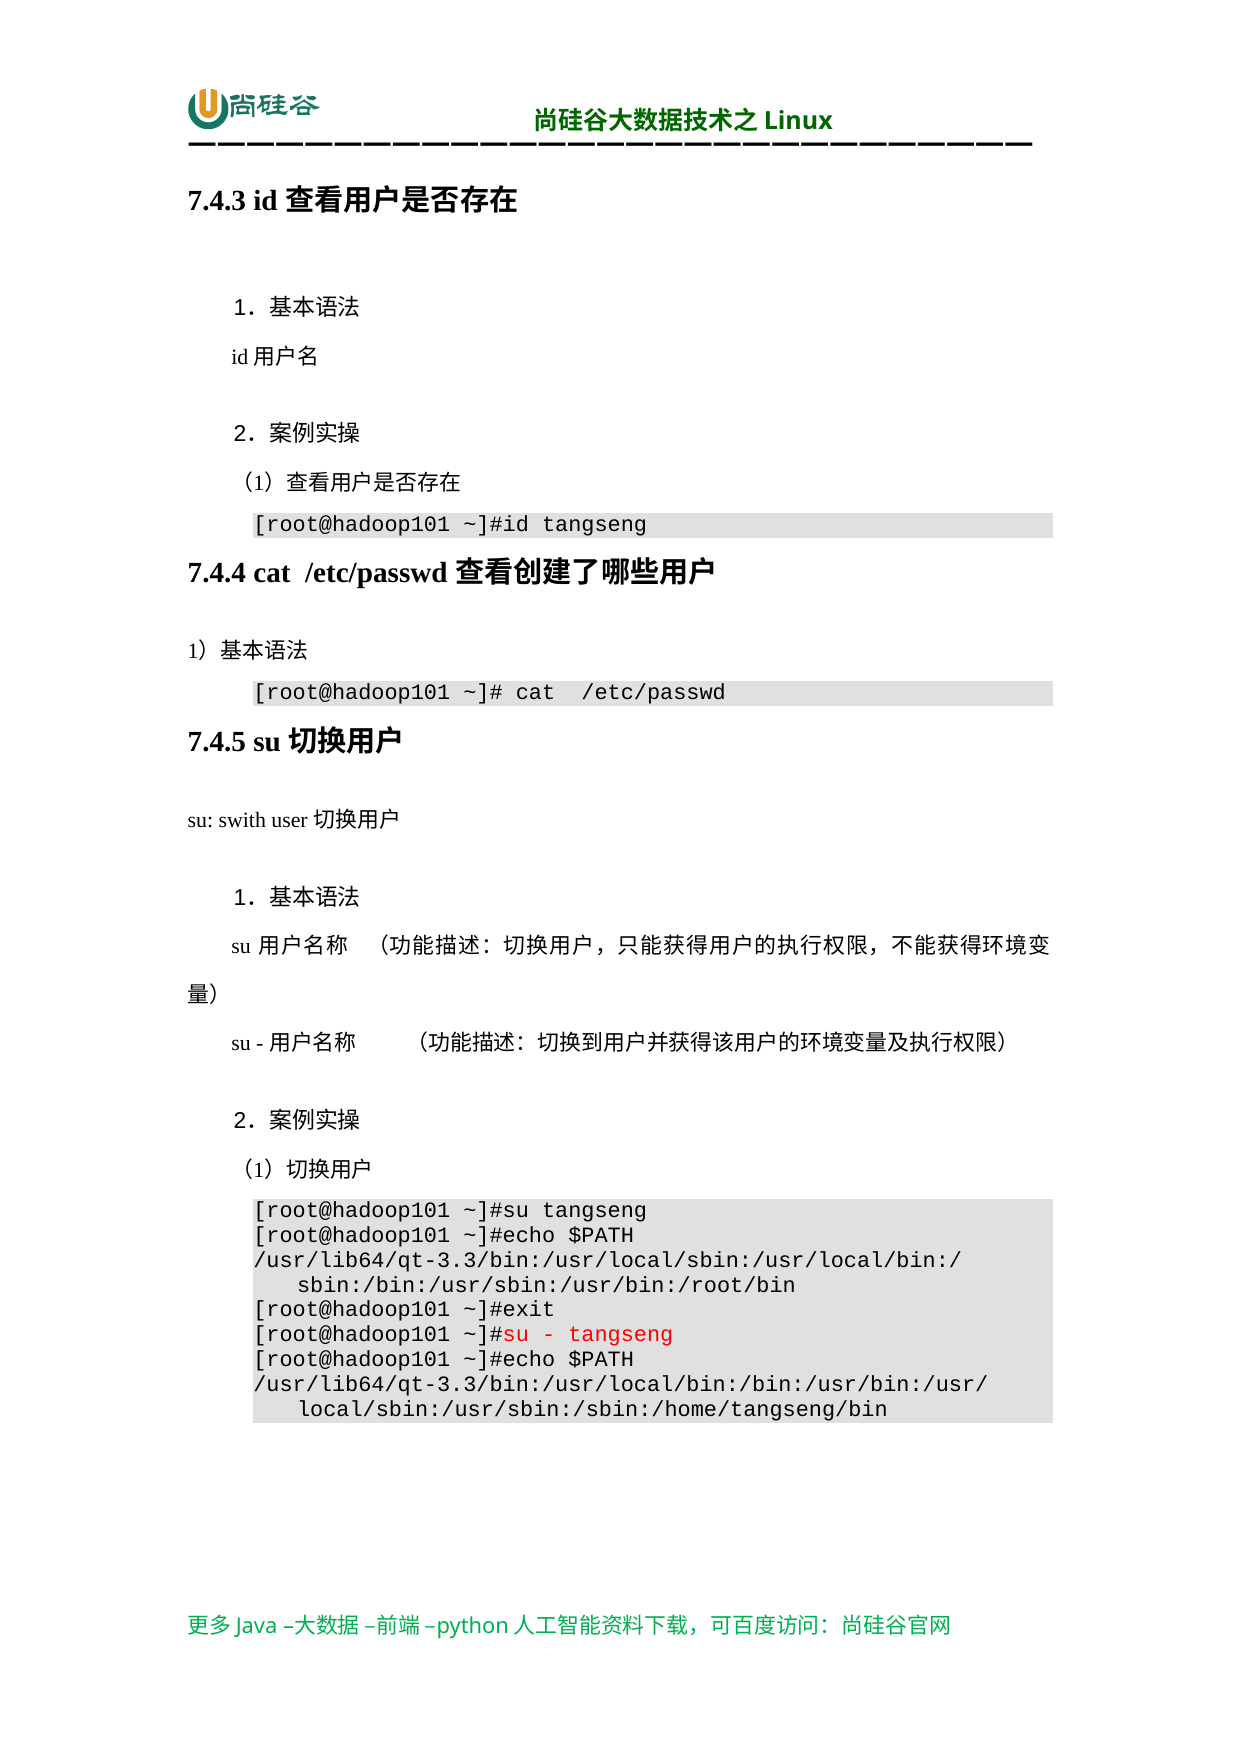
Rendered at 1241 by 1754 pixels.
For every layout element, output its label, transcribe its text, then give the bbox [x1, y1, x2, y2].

text su - 用户名称 （功能描述：切换到用户并获得该用户的环境变量及执行权限） [187, 1025, 1053, 1057]
text [root@hadoop101 ~]# cat /etc/passwd [253, 681, 1053, 706]
text [root@hadoop101 ~]#id tangseng [253, 513, 1053, 538]
text 1．基本语法 [187, 863, 1053, 928]
text [root@hadoop101 ~]#exit [253, 1299, 1053, 1323]
picture [187, 88, 321, 130]
text （1）切换用户 [187, 1151, 1053, 1184]
subtitle 7.4.4 cat /etc/passwd 查看创建了哪些用户 [187, 538, 1053, 603]
text su: swith user 切换用户 [187, 802, 1053, 834]
text [root@hadoop101 ~]#su tangseng [253, 1199, 1053, 1224]
text su 用户名称 （功能描述：切换用户，只能获得用户的执行权限，不能获得环境变量） [187, 928, 1053, 1009]
text （1）查看用户是否存在 [187, 464, 1053, 497]
text 1．基本语法 [187, 273, 1053, 338]
subtitle 7.4.3 id 查看用户是否存在 [187, 165, 1053, 230]
text [root@hadoop101 ~]#su - tangseng [253, 1323, 1053, 1348]
text /usr/lib64/qt-3.3/bin:/usr/local/bin:/bin:/usr/bin:/usr/local/sbin:/usr/sbin:/sbin:/home/tangseng/bin [253, 1373, 1053, 1423]
text [root@hadoop101 ~]#echo $PATH [253, 1224, 1053, 1249]
subtitle 7.4.5 su 切换用户 [187, 706, 1053, 771]
text 2．案例实操 [187, 399, 1053, 464]
text 1）基本语法 [187, 633, 1053, 666]
text [root@hadoop101 ~]#echo $PATH [253, 1348, 1053, 1373]
text 2．案例实操 [187, 1086, 1053, 1151]
text id 用户名 [187, 338, 1053, 371]
text /usr/lib64/qt-3.3/bin:/usr/local/sbin:/usr/local/bin:/sbin:/bin:/usr/sbin:/usr/bin:/root/bin [253, 1249, 1053, 1299]
